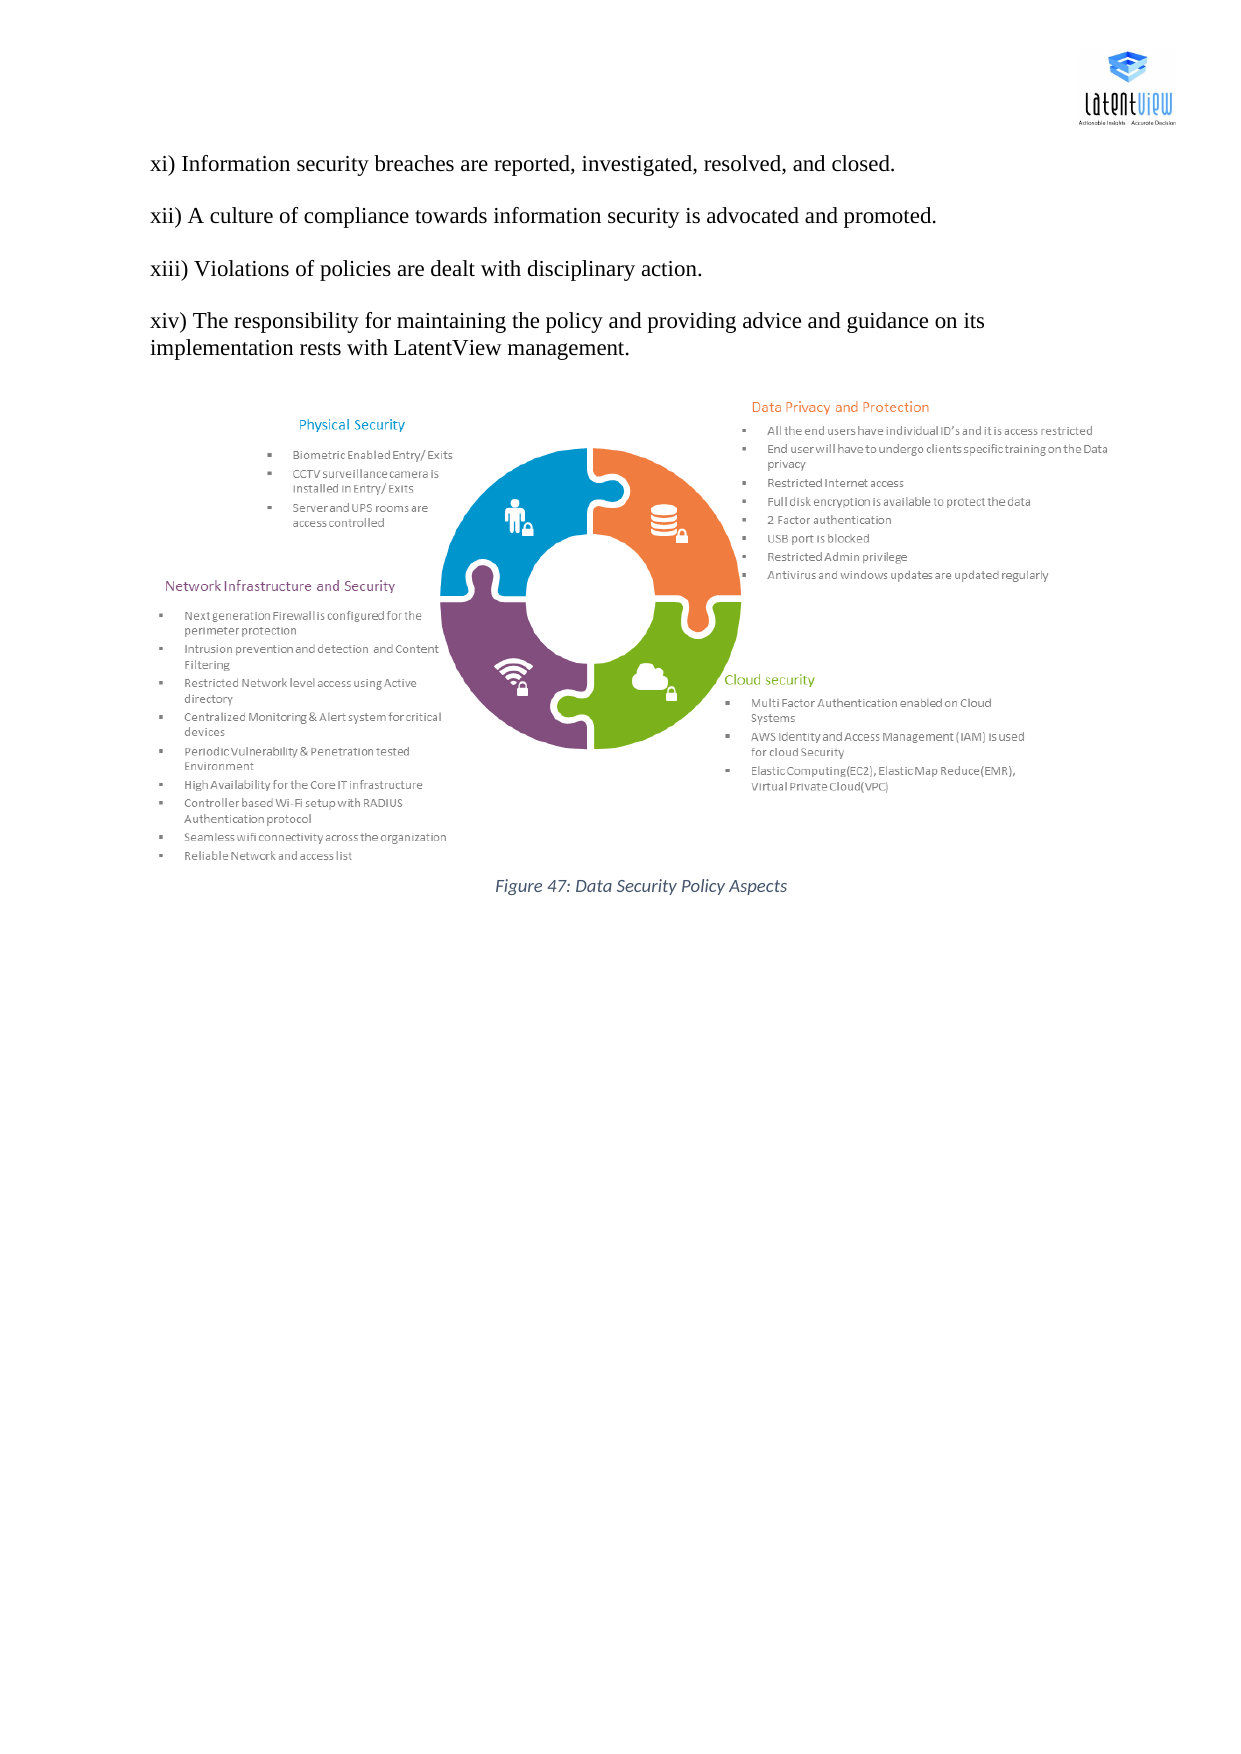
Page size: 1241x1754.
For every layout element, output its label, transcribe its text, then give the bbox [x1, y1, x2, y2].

text xi) Information security breaches are reported, investigated, resolved, and closed. [150, 150, 1134, 176]
text xii) A culture of compliance towards information security is advocated and promoted. [150, 202, 1134, 229]
picture [1078, 49, 1176, 125]
text xiv) The responsibility for maintaining the policy and providing advice and guidance on its implementation rests with LatentView management. [150, 307, 1134, 360]
picture [150, 382, 1120, 874]
text Figure 47: Data Security Policy Aspects [150, 874, 1134, 897]
text xiii) Violations of policies are dealt with disciplinary action. [150, 255, 1134, 281]
